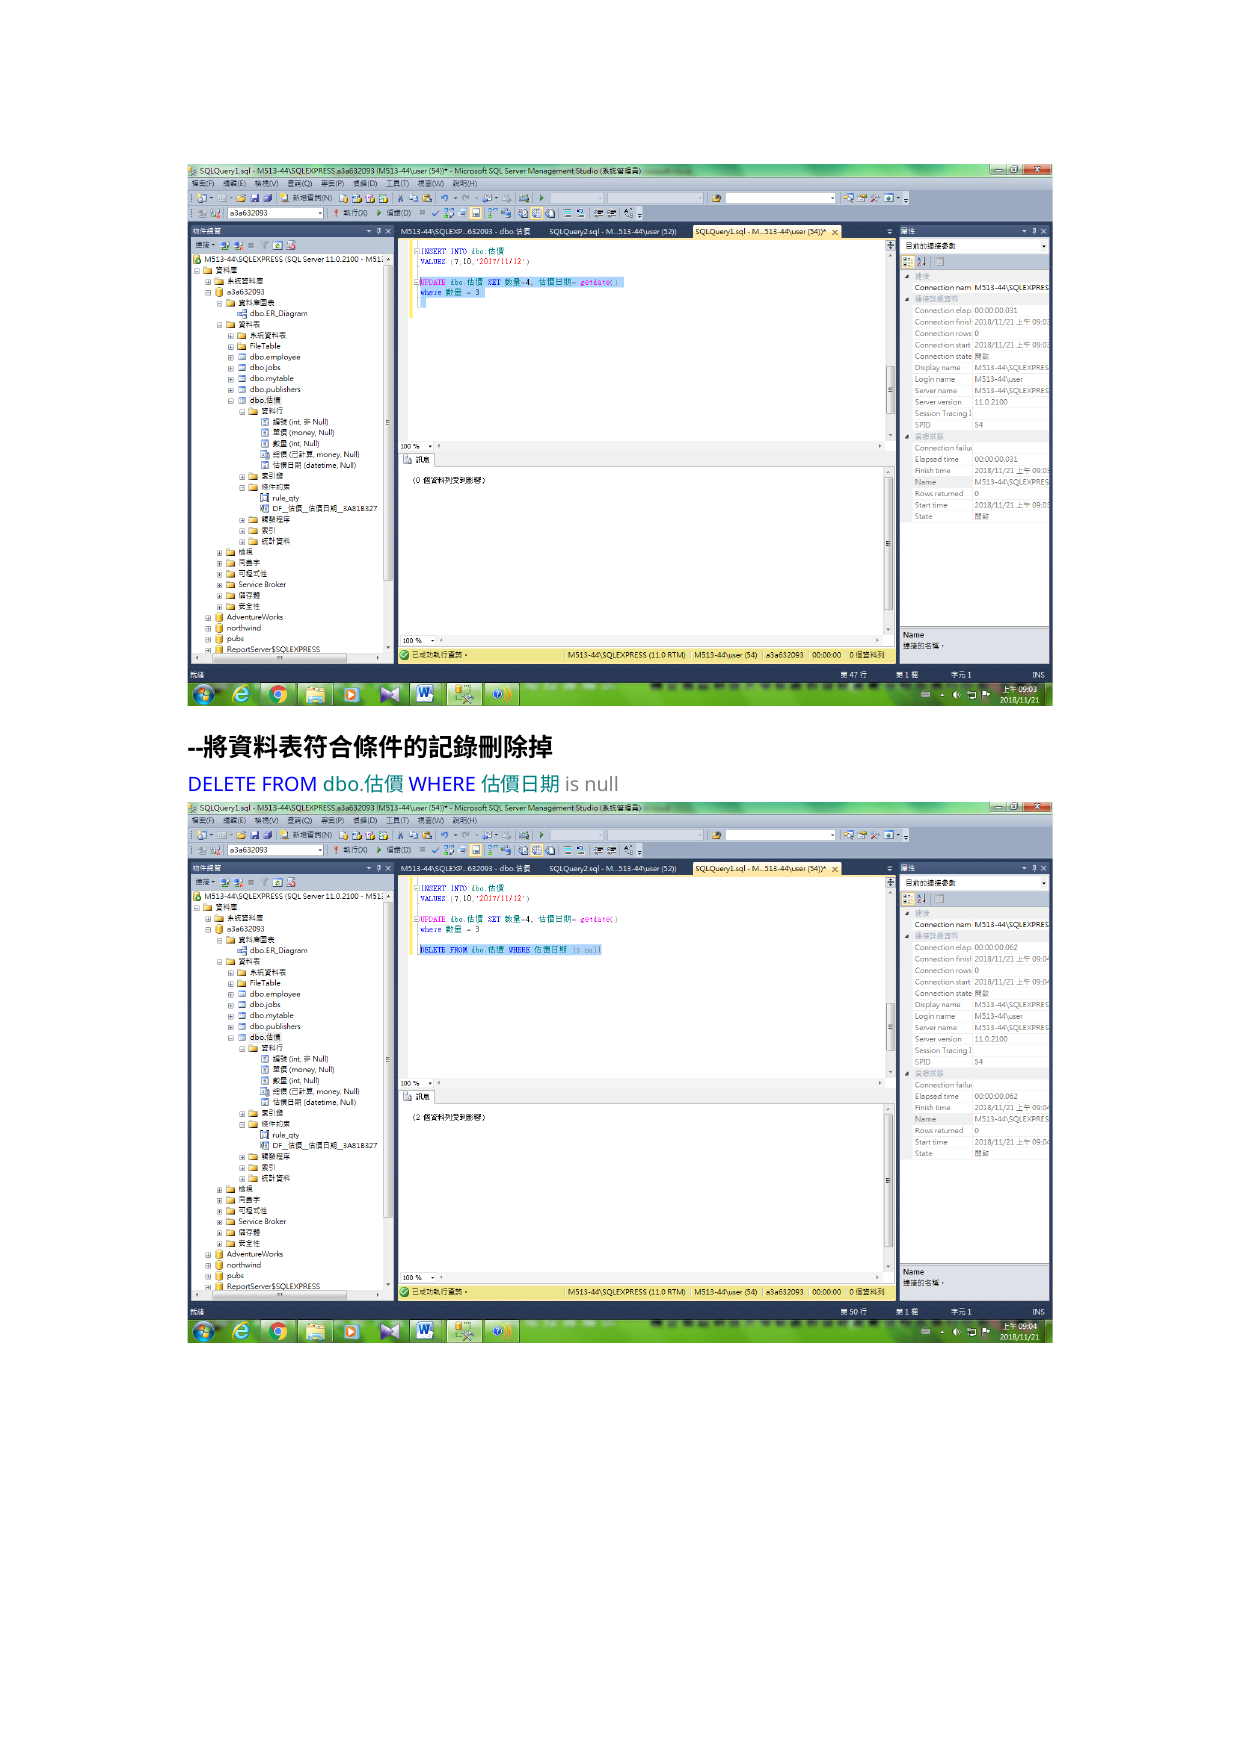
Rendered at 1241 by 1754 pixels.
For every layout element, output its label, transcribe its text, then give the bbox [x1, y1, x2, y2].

subtitle --將資料表符合條件的記錄刪除掉 [187, 727, 1053, 764]
picture [187, 164, 1053, 706]
text DELETE FROM dbo.估價 WHERE 估價日期 is null [187, 764, 1053, 802]
picture [187, 802, 1053, 1343]
